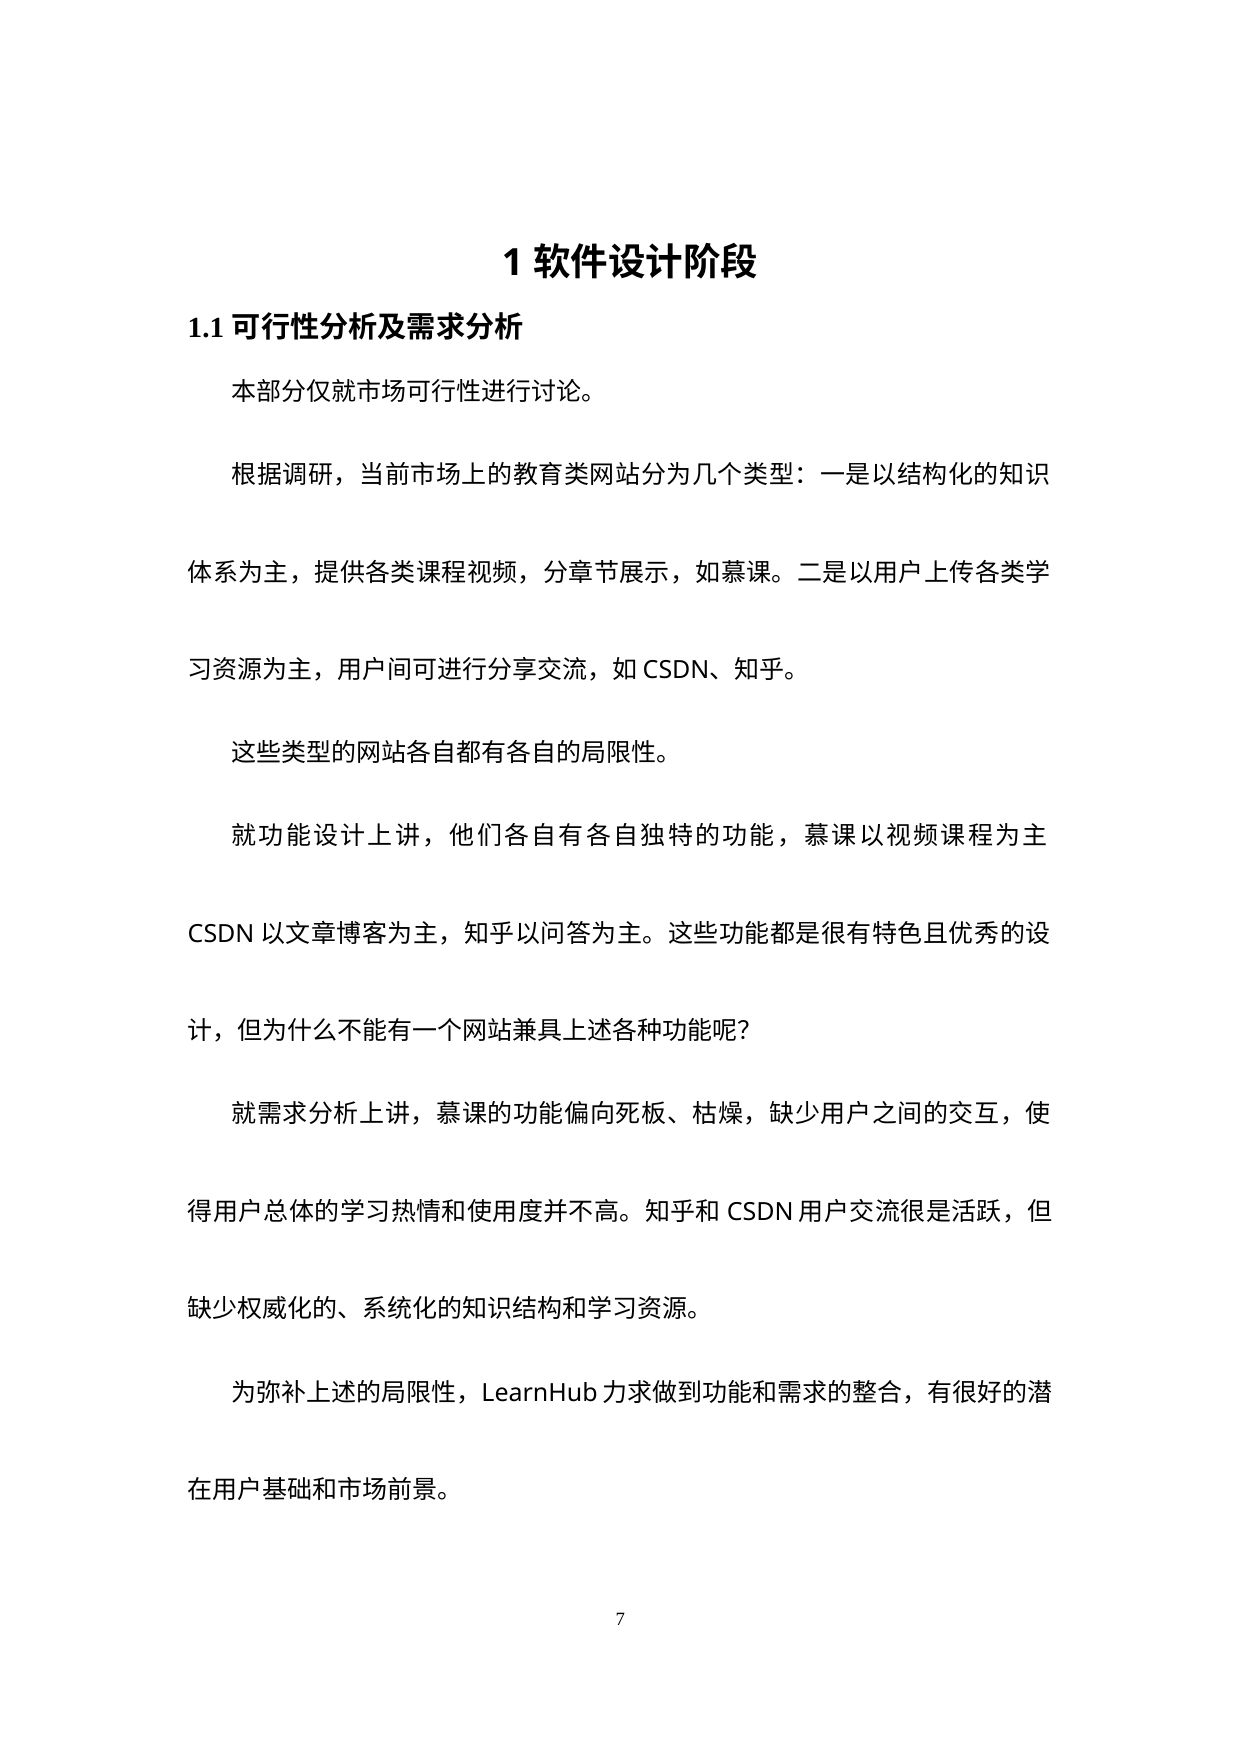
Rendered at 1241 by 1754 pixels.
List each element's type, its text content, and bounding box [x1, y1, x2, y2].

text 为弥补上述的局限性，LearnHub力求做到功能和需求的整合，有很好的潜在用户基础和市场前景。 [187, 1358, 1053, 1520]
text 就功能设计上讲，他们各自有各自独特的功能，慕课以视频课程为主，CSDN以文章博客为主，知乎以问答为主。这些功能都是很有特色且优秀的设计，但为什么不能有一个网站兼具上述各种功能呢？ [187, 801, 1053, 1061]
text 本部分仅就市场可行性进行讨论。 [187, 357, 1053, 422]
text 1 软件设计阶段 [187, 227, 1053, 292]
text 根据调研，当前市场上的教育类网站分为几个类型：一是以结构化的知识体系为主，提供各类课程视频，分章节展示，如慕课。二是以用户上传各类学习资源为主，用户间可进行分享交流，如CSDN、知乎。 [187, 440, 1053, 700]
text 就需求分析上讲，慕课的功能偏向死板、枯燥，缺少用户之间的交互，使得用户总体的学习热情和使用度并不高。知乎和CSDN用户交流很是活跃，但缺少权威化的、系统化的知识结构和学习资源。 [187, 1079, 1053, 1339]
text 这些类型的网站各自都有各自的局限性。 [187, 718, 1053, 783]
text 1.1 可行性分析及需求分析 [187, 292, 1053, 357]
